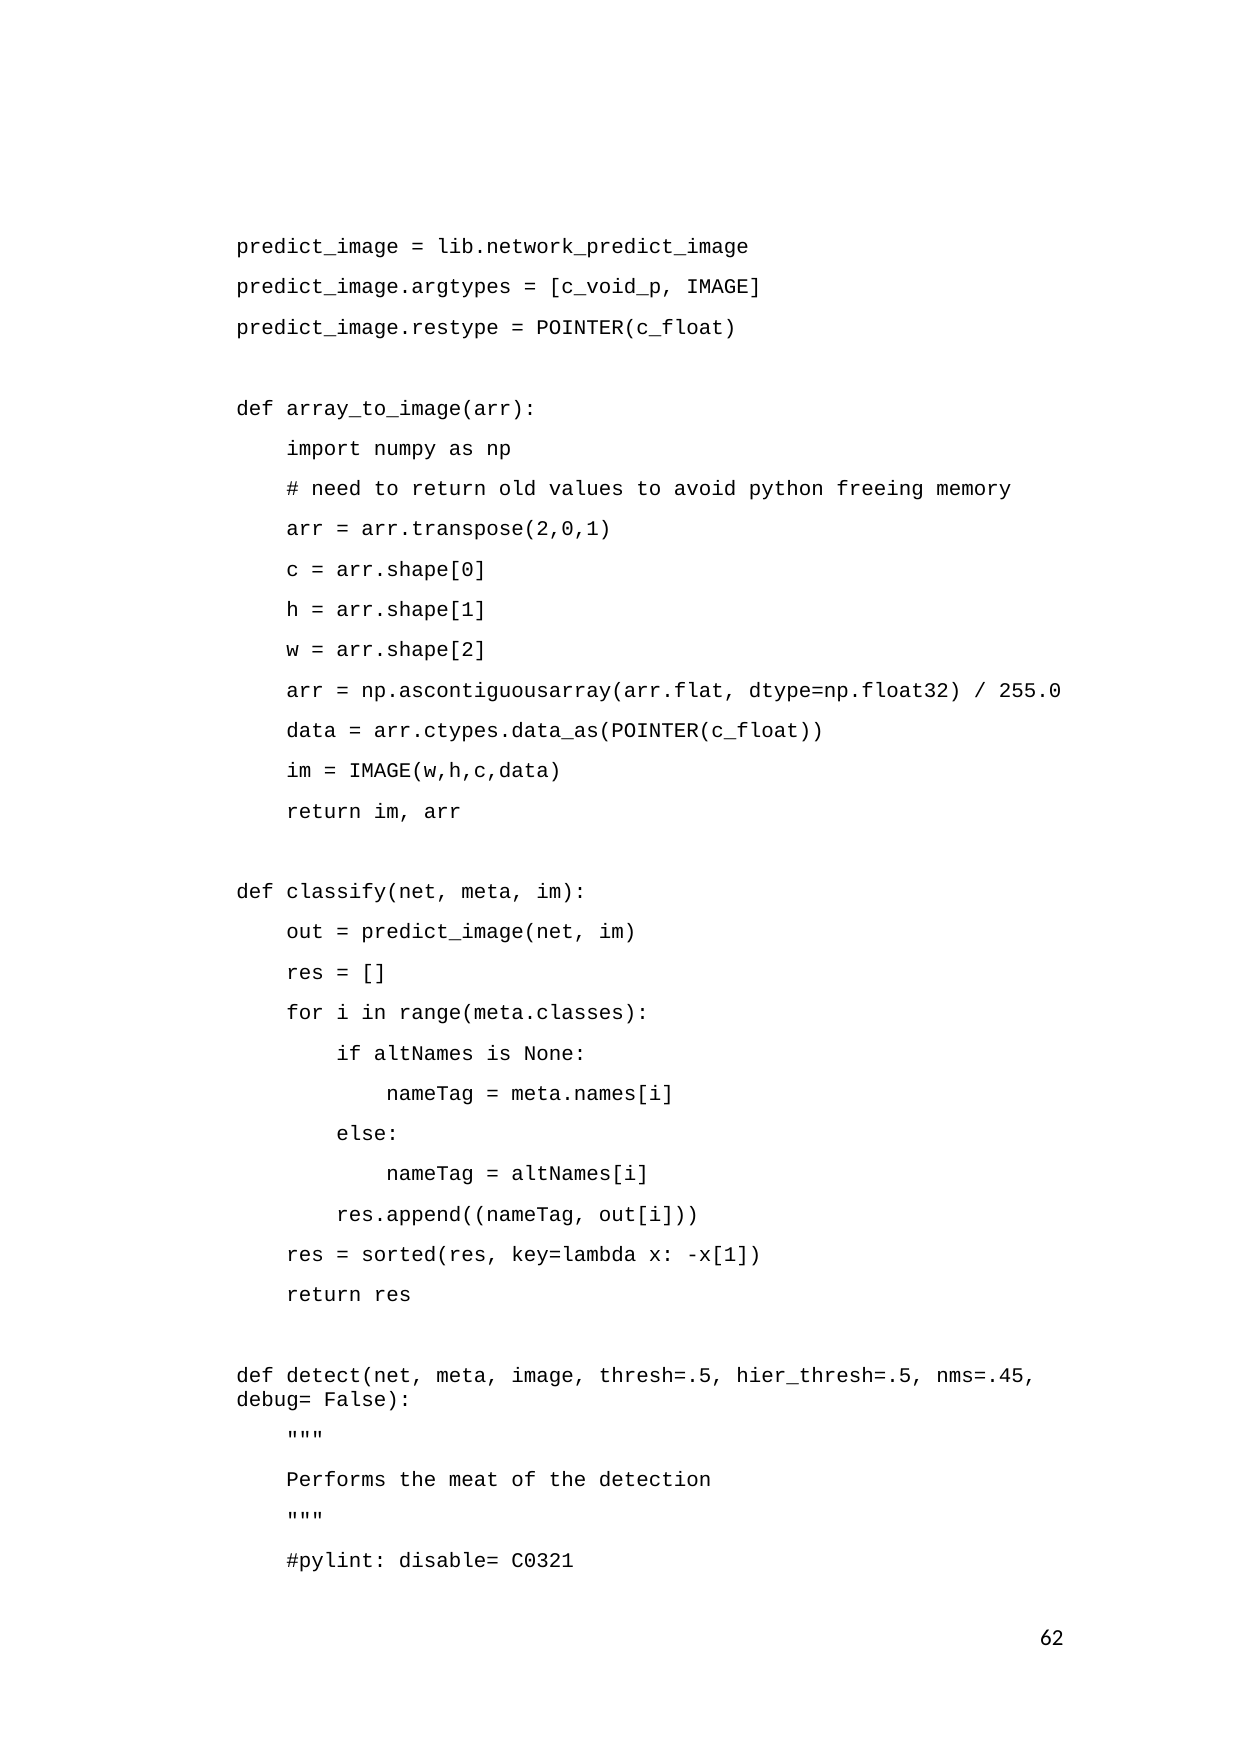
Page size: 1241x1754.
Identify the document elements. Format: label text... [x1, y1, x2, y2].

text h = arr.shape[1] [236, 599, 1063, 623]
text nameTag = altNames[i] [236, 1163, 1063, 1187]
text #pylint: disable= C0321 [236, 1550, 1063, 1573]
text def array_to_image(arr): [236, 397, 1063, 421]
text if altNames is None: [236, 1042, 1063, 1066]
text """ [236, 1509, 1063, 1533]
text return res [236, 1284, 1063, 1308]
text Performs the meat of the detection [236, 1469, 1063, 1493]
text def classify(net, meta, im): [236, 881, 1063, 905]
text im = IMAGE(w,h,c,data) [236, 760, 1063, 784]
text data = arr.ctypes.data_as(POINTER(c_float)) [236, 720, 1063, 744]
text res = [] [236, 962, 1063, 986]
text c = arr.shape[0] [236, 559, 1063, 582]
text out = predict_image(net, im) [236, 922, 1063, 945]
text w = arr.shape[2] [236, 639, 1063, 663]
text predict_image = lib.network_predict_image [236, 236, 1063, 260]
text import numpy as np [236, 438, 1063, 461]
text def detect(net, meta, image, thresh=.5, hier_thresh=.5, nms=.45, debug= False): [236, 1365, 1063, 1412]
text predict_image.restype = POINTER(c_float) [236, 317, 1063, 341]
text for i in range(meta.classes): [236, 1002, 1063, 1026]
text predict_image.argtypes = [c_void_p, IMAGE] [236, 277, 1063, 300]
text nameTag = meta.names[i] [236, 1083, 1063, 1106]
text arr = np.ascontiguousarray(arr.flat, dtype=np.float32) / 255.0 [236, 680, 1063, 703]
text """ [236, 1429, 1063, 1453]
text else: [236, 1123, 1063, 1147]
text arr = arr.transpose(2,0,1) [236, 518, 1063, 542]
text return im, arr [236, 801, 1063, 824]
text # need to return old values to avoid python freeing memory [236, 478, 1063, 502]
text res.append((nameTag, out[i])) [236, 1204, 1063, 1227]
text res = sorted(res, key=lambda x: -x[1]) [236, 1244, 1063, 1268]
